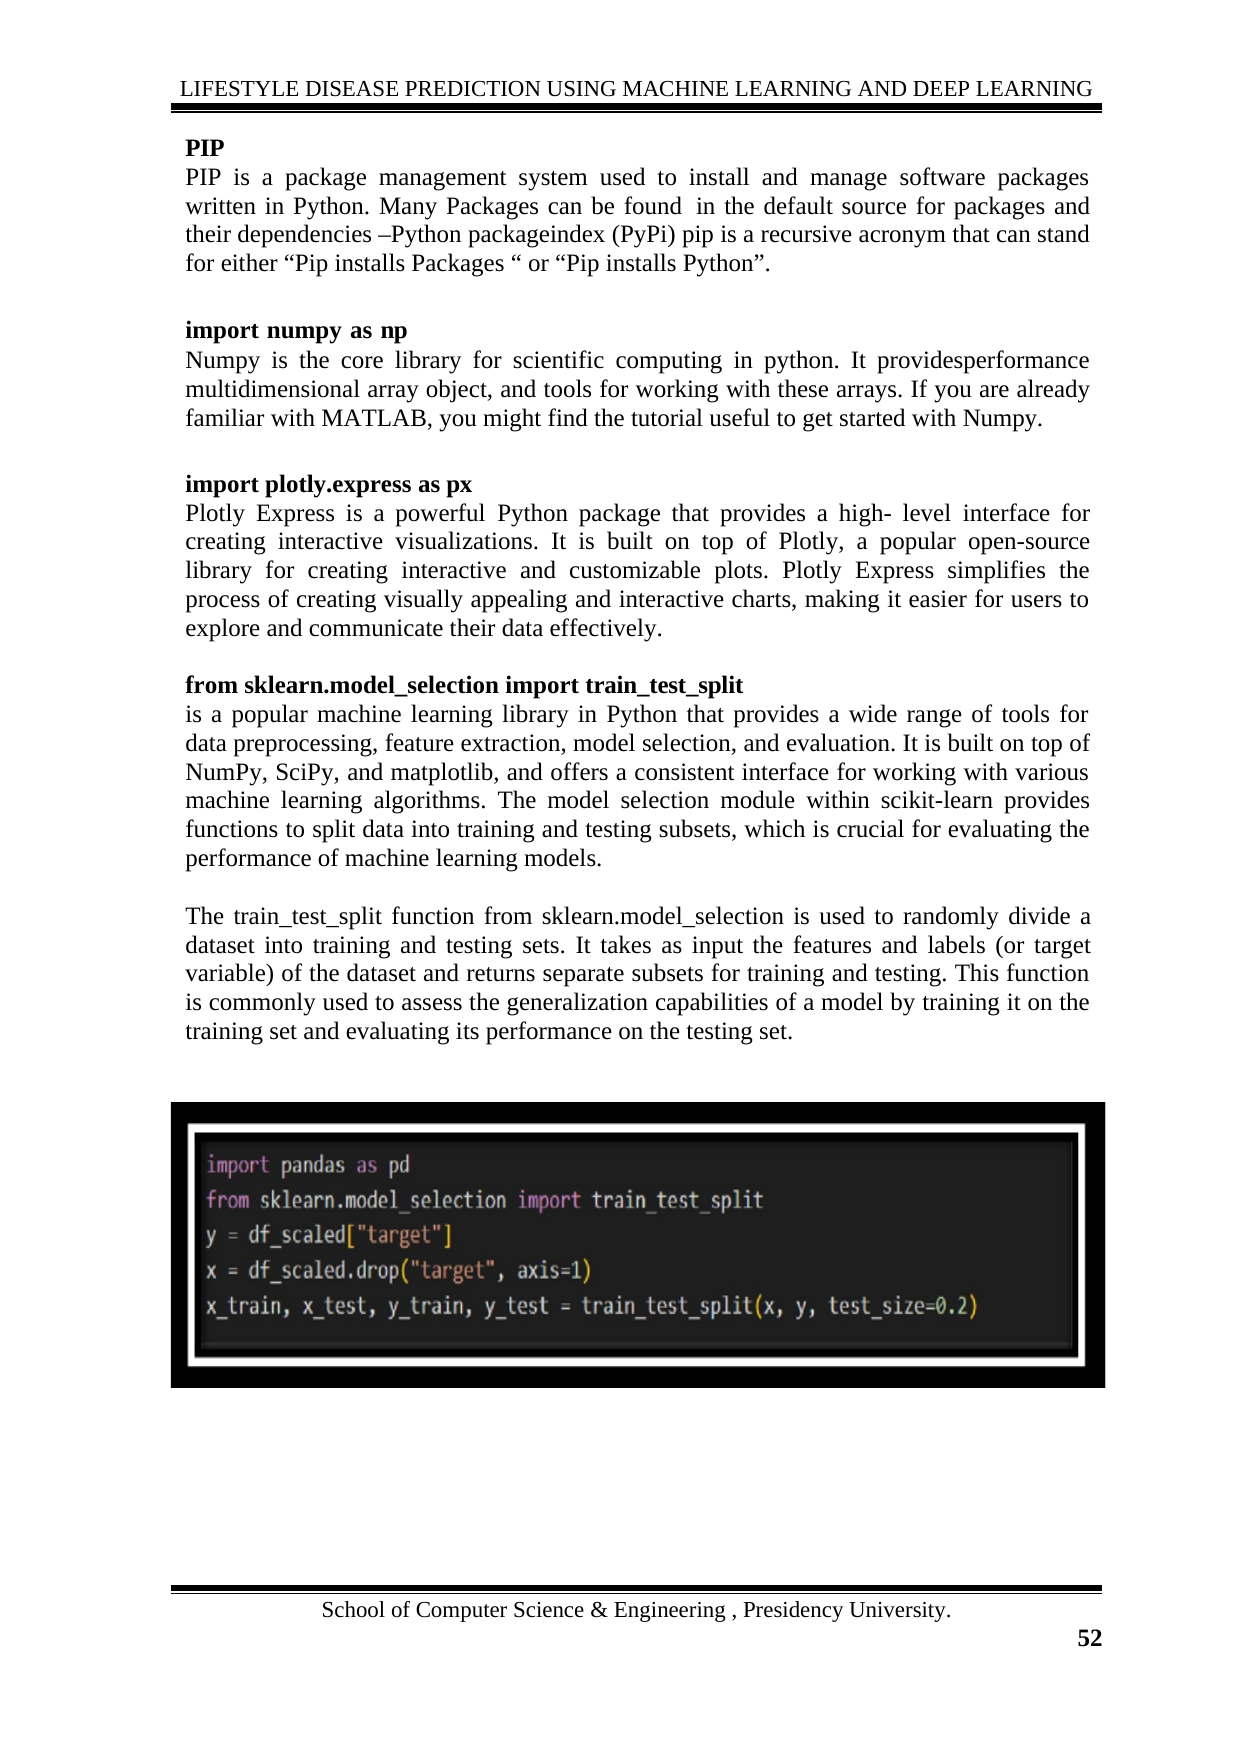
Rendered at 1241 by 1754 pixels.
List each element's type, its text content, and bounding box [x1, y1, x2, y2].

text is a popular machine learning library in Python that provides a wide range of tools for data preprocessing, feature extraction, model selection, and evaluation. It is built on top of NumPy, SciPy, and matplotlib, and offers a consistent interface for working with various machine learning algorithms. The model selection module within scikit-learn provides functions to split data into training and testing subsets, which is crucial for evaluating the performance of machine learning models. [185, 699, 1090, 872]
subtitle from sklearn.model_selection import train_test_split [185, 670, 1102, 699]
subtitle import plotly.express as px [185, 469, 1102, 498]
text Numpy is the core library for scientific computing in python. It providesperformance multidimensional array object, and tools for working with these arrays. If you are already familiar with MATLAB, you might find the tutorial useful to get started with Numpy. [185, 346, 1091, 432]
text The train_test_split function from sklearn.model_selection is used to randomly divide a dataset into training and testing sets. It takes as input the features and labels (or target variable) of the dataset and returns separate subsets for training and testing. This function is commonly used to assess the generalization capabilities of a model by training it on the training set and evaluating its performance on the testing set. [185, 901, 1091, 1045]
subtitle import numpy as np [185, 315, 1102, 344]
text Plotly Express is a powerful Python package that provides a high- level interface for creating interactive visualizations. It is built on top of Plotly, a popular open-source library for creating interactive and customizable plots. Plotly Express simplifies the process of creating visually appealing and interactive charts, making it easier for users to explore and communicate their data effectively. [185, 498, 1091, 641]
text PIP is a package management system used to install and manage software packages written in Python. Many Packages can be found in the default source for packages and their dependencies –Python packageindex (PyPi) pip is a recursive acronym that can stand for either “Pip installs Packages “ or “Pip installs Python”. [185, 162, 1091, 277]
picture [170, 1102, 1110, 1388]
subtitle PIP [185, 133, 1102, 162]
